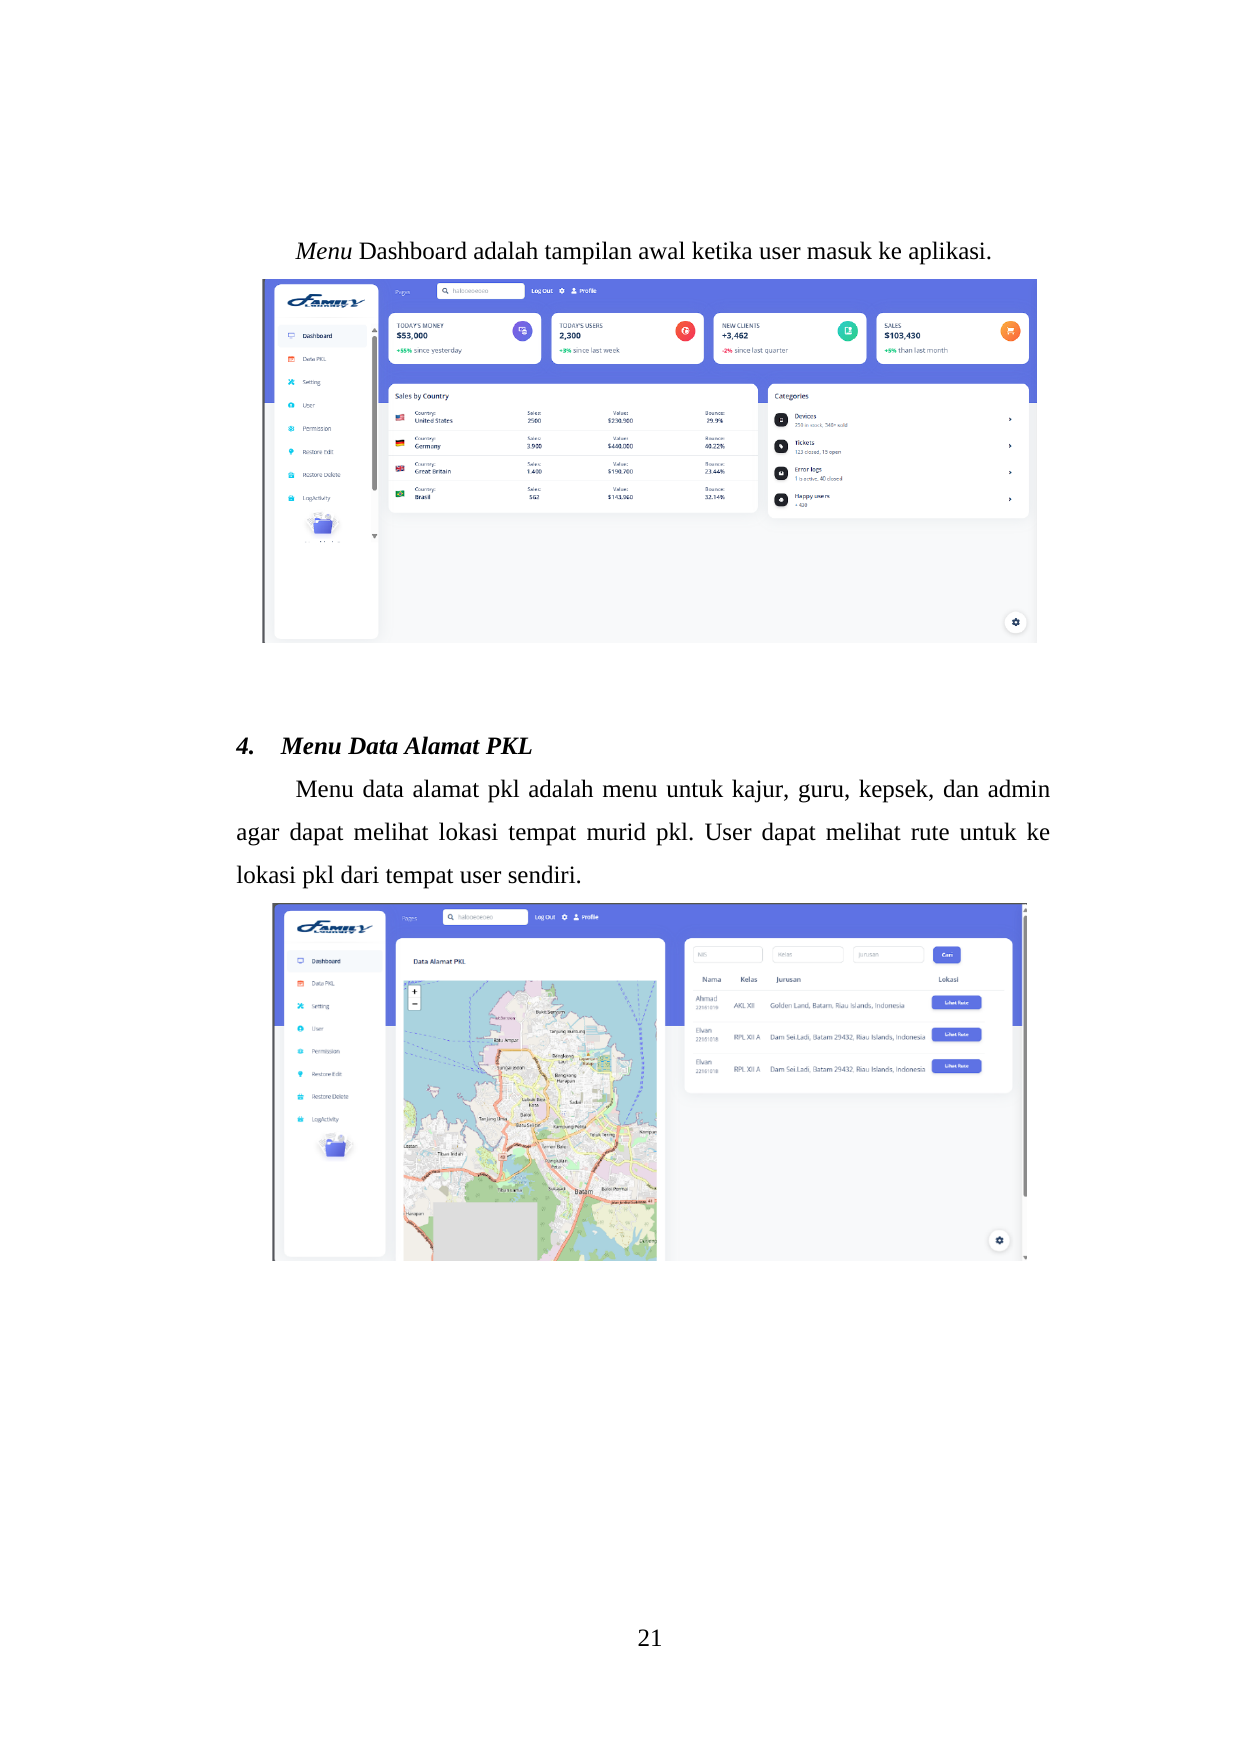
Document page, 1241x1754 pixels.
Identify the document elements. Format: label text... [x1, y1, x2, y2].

text Menu Dashboard adalah tampilan awal ketika user masuk ke aplikasi. [236, 236, 1051, 265]
picture [262, 279, 1037, 643]
picture [272, 903, 1027, 1261]
text Menu data alamat pkl adalah menu untuk kajur, guru, kepsek, dan admin agar dapat melihat lokasi tempat murid pkl. User dapat melihat rute untuk ke lokasi pkl dari tempat user sendiri. [236, 774, 1051, 889]
subtitle Menu Data Alamat PKL [236, 731, 1063, 760]
